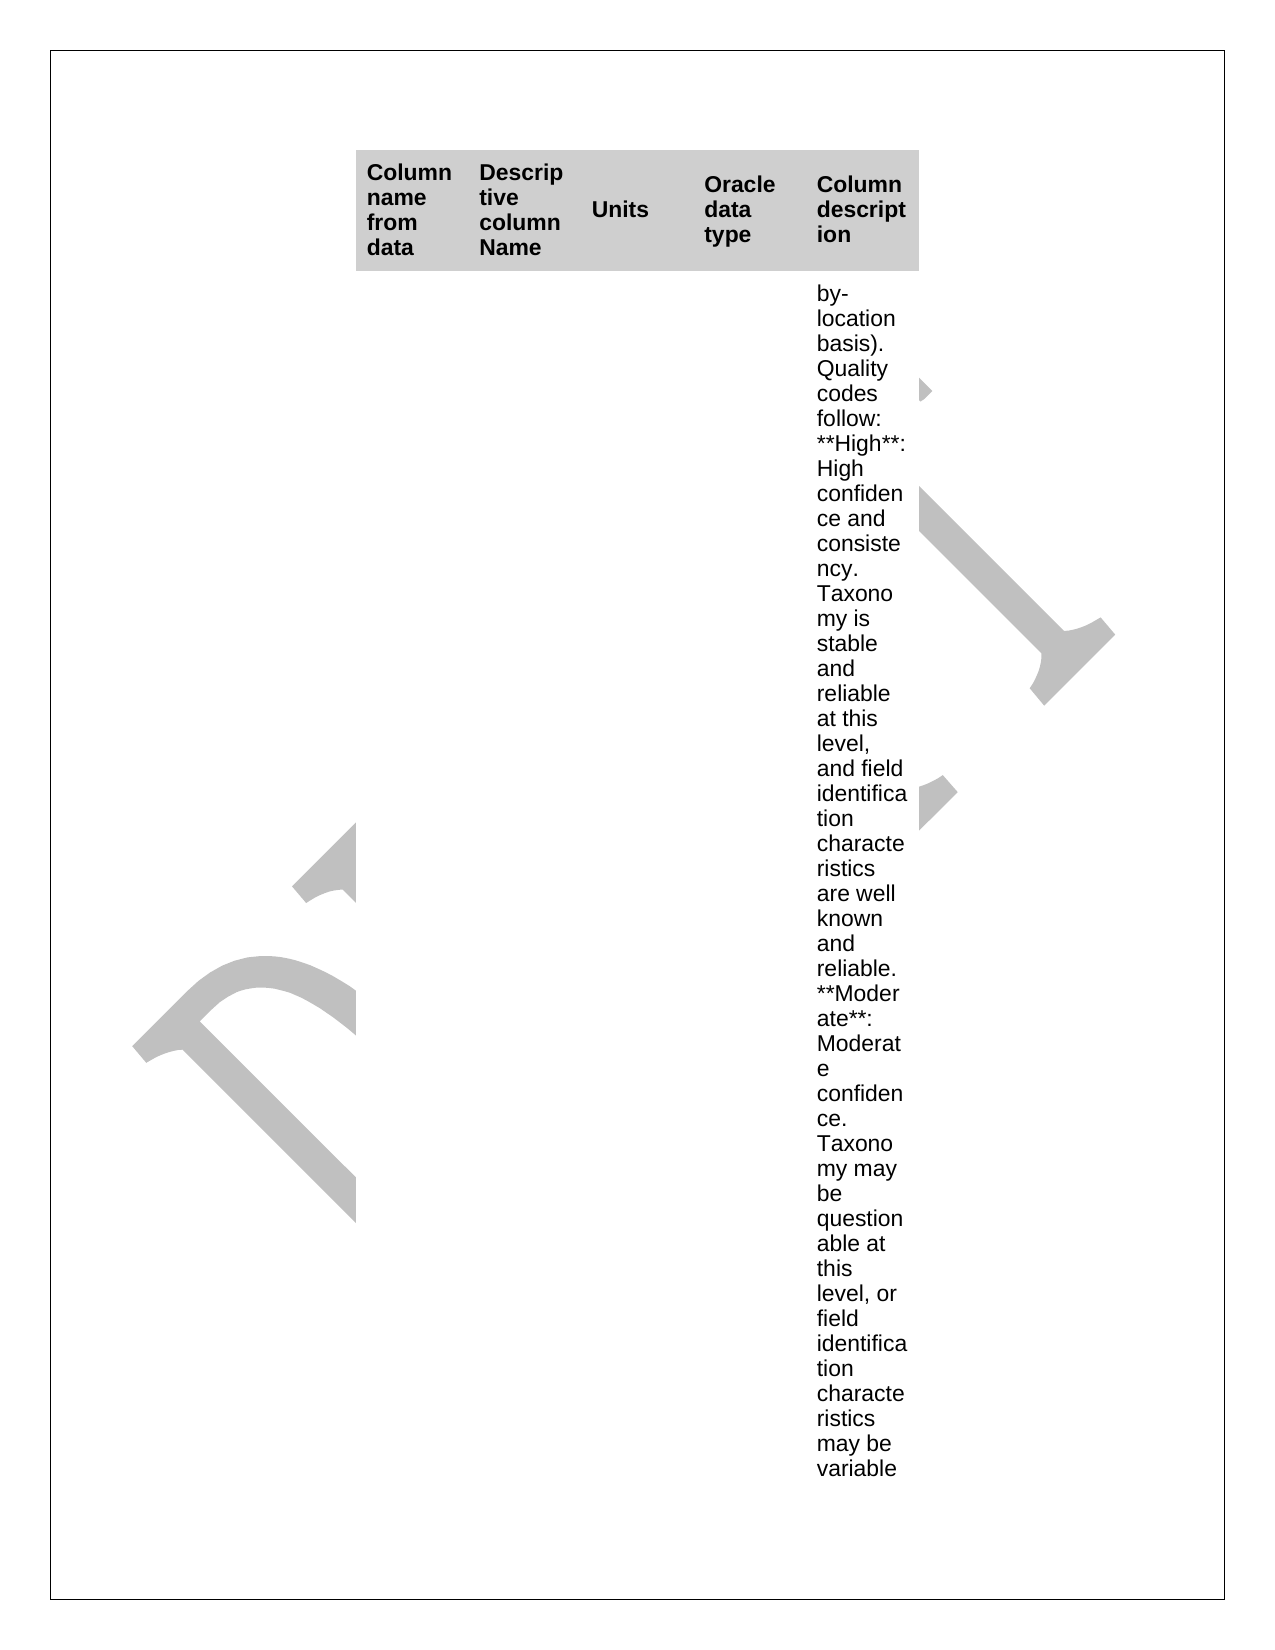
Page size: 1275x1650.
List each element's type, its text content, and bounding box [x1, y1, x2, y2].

table_header Column description [806, 150, 919, 271]
table_header Oracle data type [694, 150, 806, 271]
table_header Units [581, 150, 694, 271]
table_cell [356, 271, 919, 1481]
table_header Column name from data [356, 150, 469, 271]
table_header Descriptive column Name [469, 150, 581, 271]
